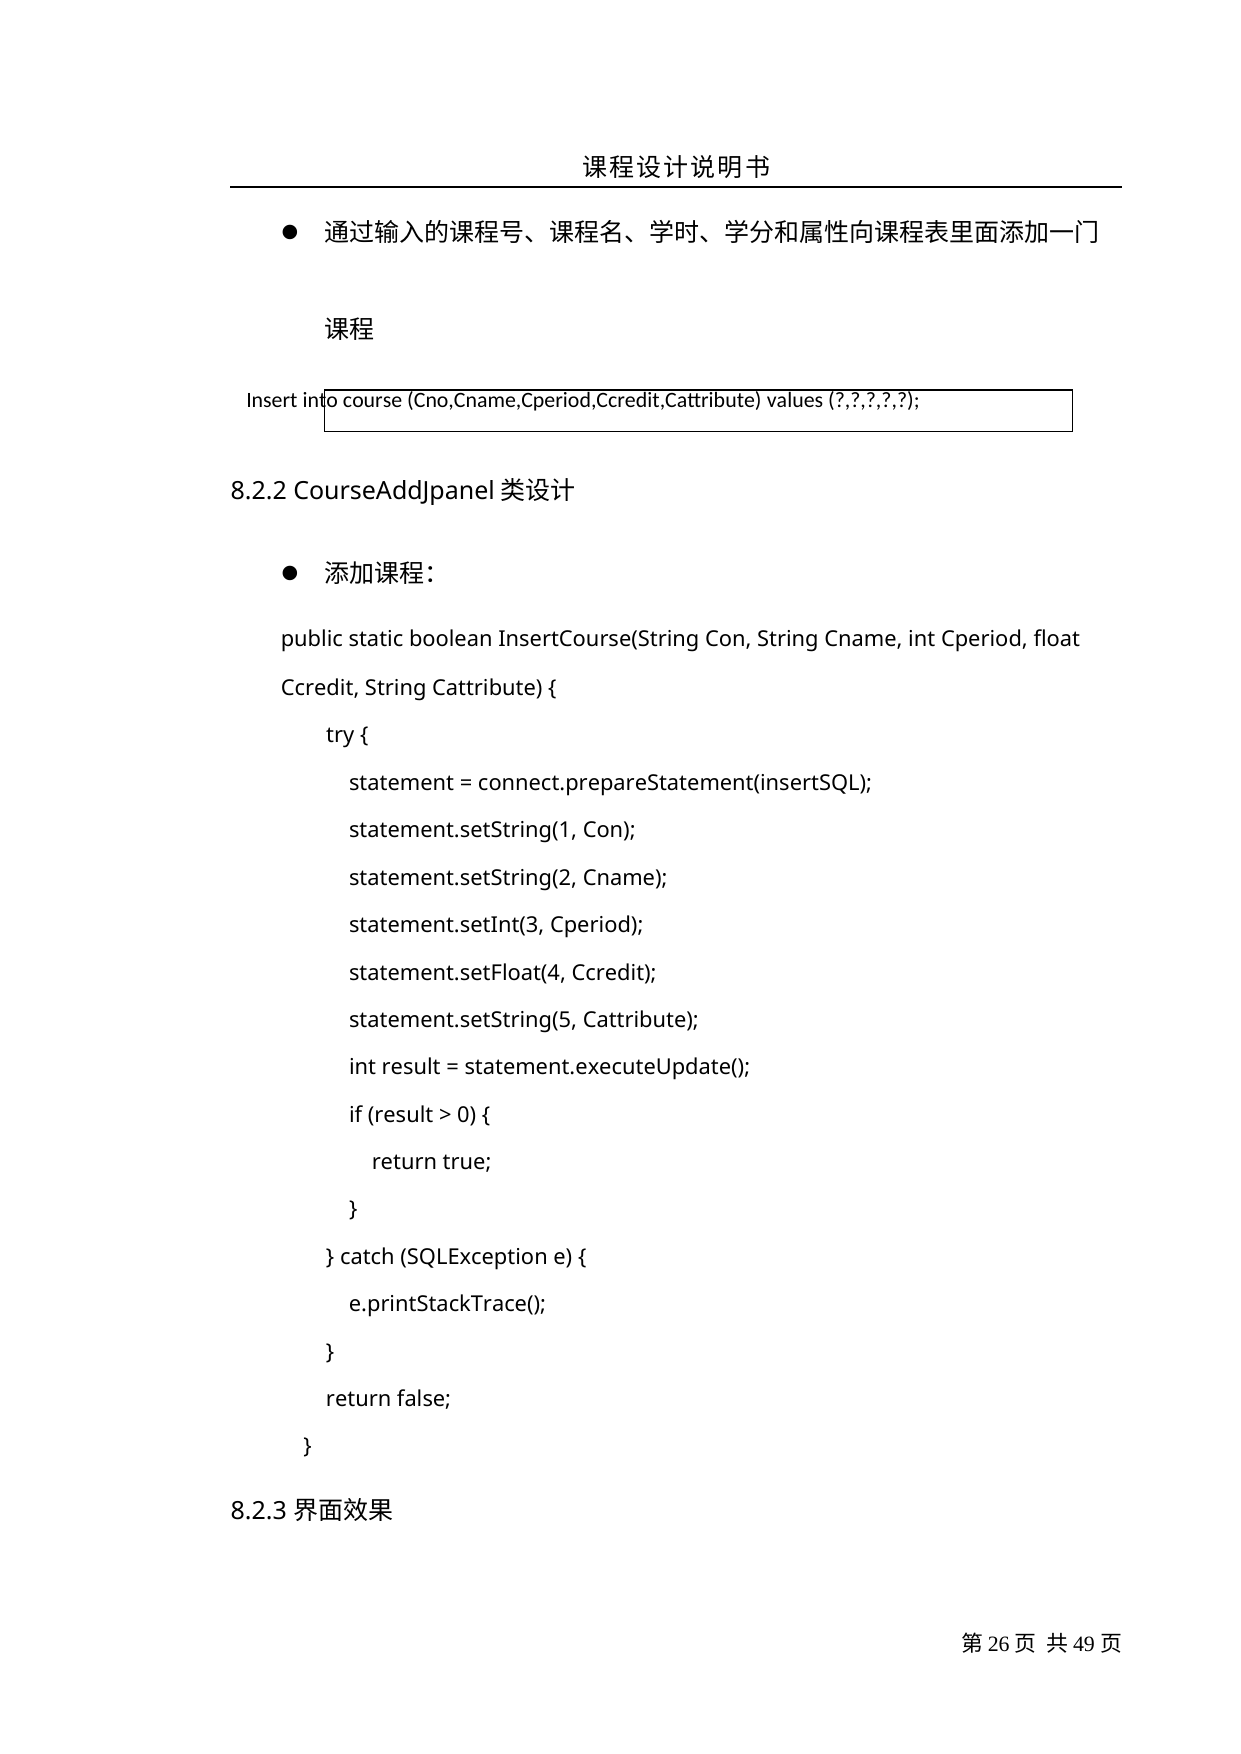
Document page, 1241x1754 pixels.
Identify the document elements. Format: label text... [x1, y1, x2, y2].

text 8.2.2 CourseAddJpanel类设计 [230, 456, 1122, 521]
list 添加课程： [280, 539, 1122, 604]
list 通过输入的课程号、课程名、学时、学分和属性向课程表里面添加一门课程 [280, 198, 1122, 361]
list statement.setString(5, Cattribute); [281, 1002, 1122, 1035]
text 8.2.3 界面效果 [230, 1476, 1122, 1541]
list statement.setInt(3, Cperiod); [281, 908, 1122, 940]
list statement.setString(1, Con); [281, 813, 1122, 845]
list return true; [281, 1145, 1122, 1177]
list statement = connect.prepareStatement(insertSQL); [281, 766, 1122, 798]
list try { [281, 718, 1122, 751]
list } [280, 1429, 1122, 1462]
list return false; [280, 1382, 1122, 1414]
list } [280, 1334, 1122, 1367]
list } [281, 1192, 1122, 1224]
list statement.setString(2, Cname); [281, 860, 1122, 893]
list int result = statement.executeUpdate(); [281, 1050, 1122, 1082]
list } catch (SQLException e) { [280, 1239, 1122, 1272]
list statement.setFloat(4, Ccredit); [281, 955, 1122, 988]
list e.printStackTrace(); [280, 1287, 1122, 1319]
list if (result > 0) { [281, 1097, 1122, 1130]
list public static boolean InsertCourse(String Con, String Cname, int Cperiod, float Ccredit, String Cattribute) { [281, 622, 1122, 703]
